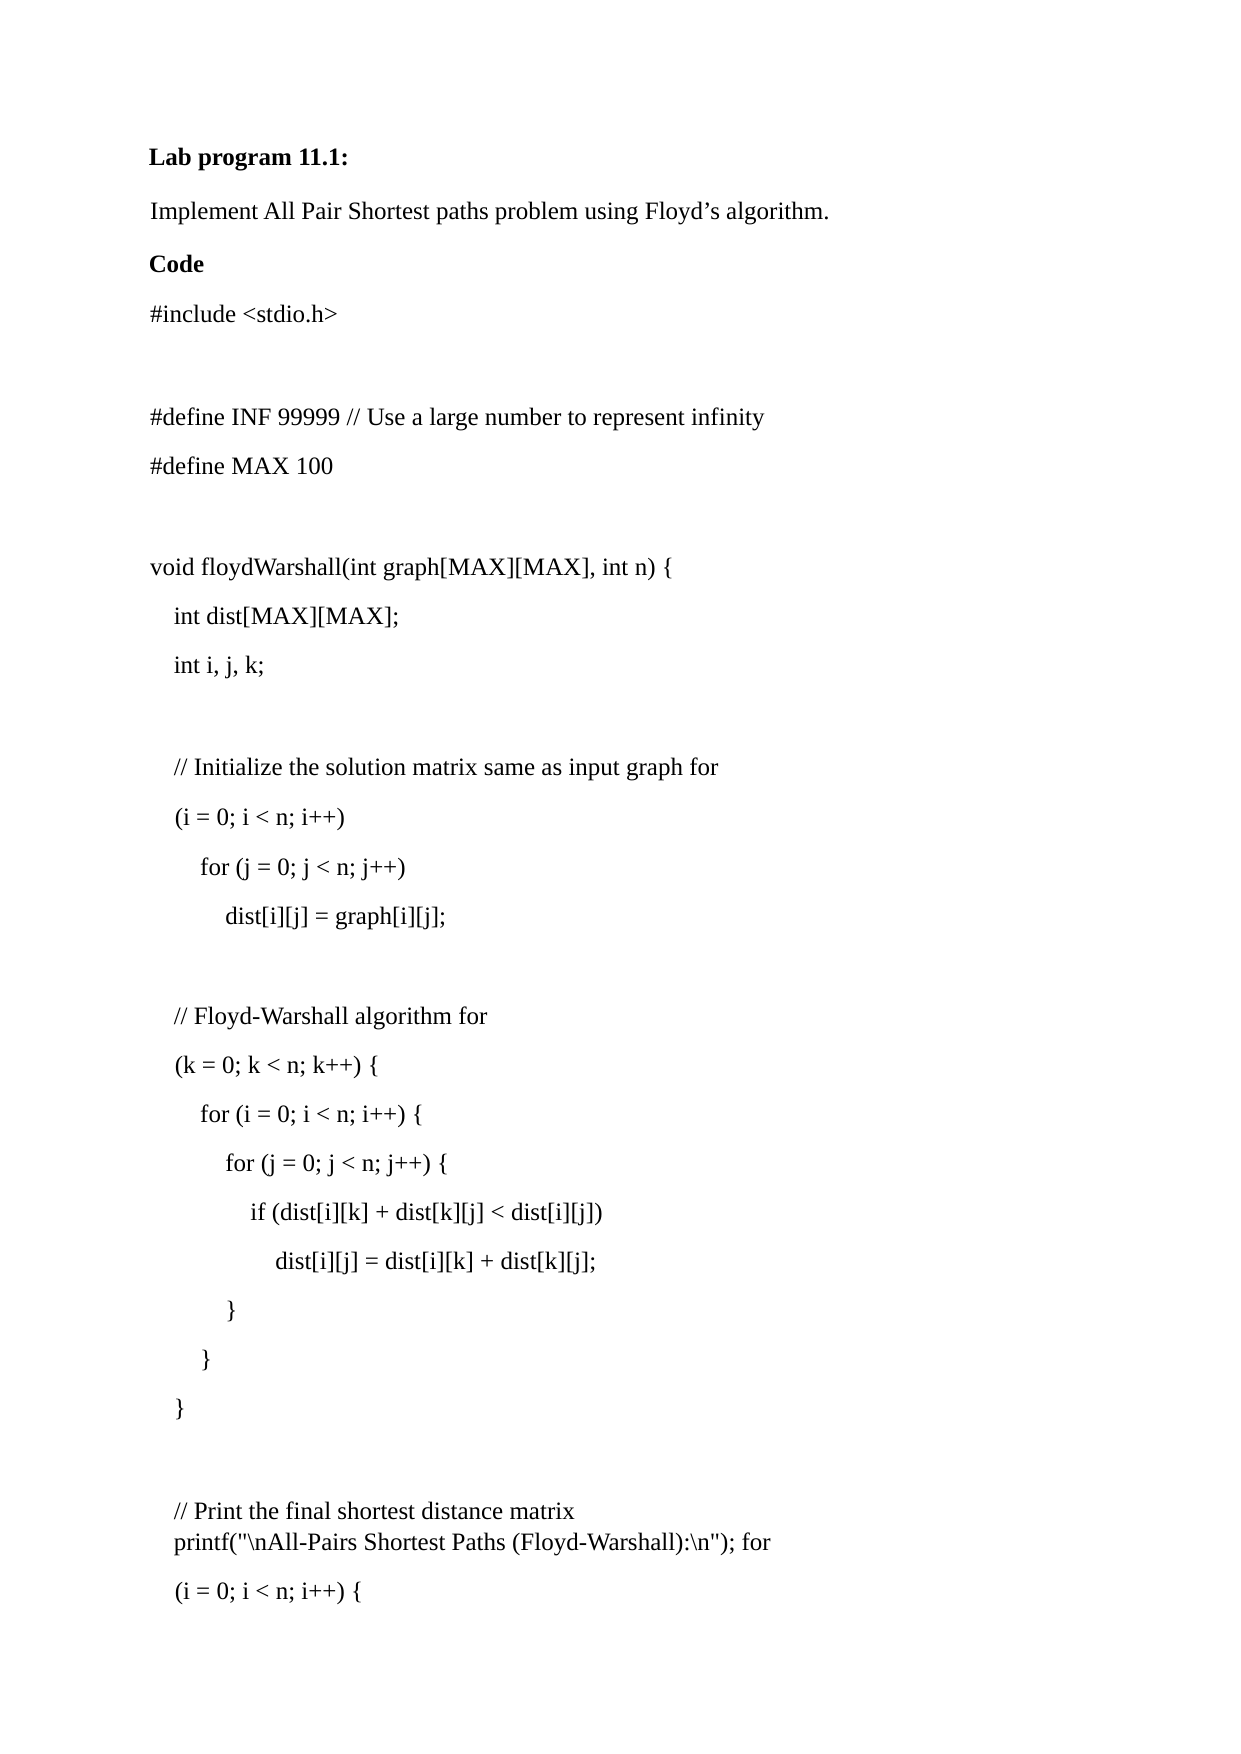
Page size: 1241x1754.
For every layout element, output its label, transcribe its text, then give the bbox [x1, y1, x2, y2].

text } [200, 1344, 1093, 1373]
text // Print the final shortest distance matrix [173, 1496, 1093, 1525]
text #include <stdio.h> [150, 299, 1093, 327]
text dist[i][j] = dist[i][k] + dist[k][j]; [275, 1246, 1093, 1275]
text for (i = 0; i < n; i++) { [200, 1099, 1093, 1128]
text #define MAX 100 [150, 451, 1093, 479]
text int dist[MAX][MAX]; [173, 601, 1093, 629]
text } [225, 1295, 1093, 1324]
text void floydWarshall(int graph[MAX][MAX], int n) { [150, 552, 1093, 581]
text Implement All Pair Shortest paths problem using Floyd’s algorithm. [150, 196, 1093, 224]
text if (dist[i][k] + dist[k][j] < dist[i][j]) [250, 1197, 1093, 1226]
text // Floyd-Warshall algorithm for (k = 0; k < n; k++) { [173, 1001, 489, 1078]
text } [173, 1393, 1093, 1422]
text // Initialize the solution matrix same as input graph for (i = 0; i < n; i++) [173, 752, 719, 830]
text printf("\nAll-Pairs Shortest Paths (Floyd-Warshall):\n"); for (i = 0; i < n; i++) { [173, 1527, 773, 1605]
text dist[i][j] = graph[i][j]; [225, 901, 1093, 929]
text Lab program 11.1: [148, 142, 1093, 170]
text int i, j, k; [173, 650, 1093, 678]
text for (j = 0; j < n; j++) [200, 852, 1093, 881]
text #define INF 99999 // Use a large number to represent infinity [150, 402, 1093, 431]
text Code [148, 249, 1093, 278]
text for (j = 0; j < n; j++) { [225, 1148, 1093, 1177]
